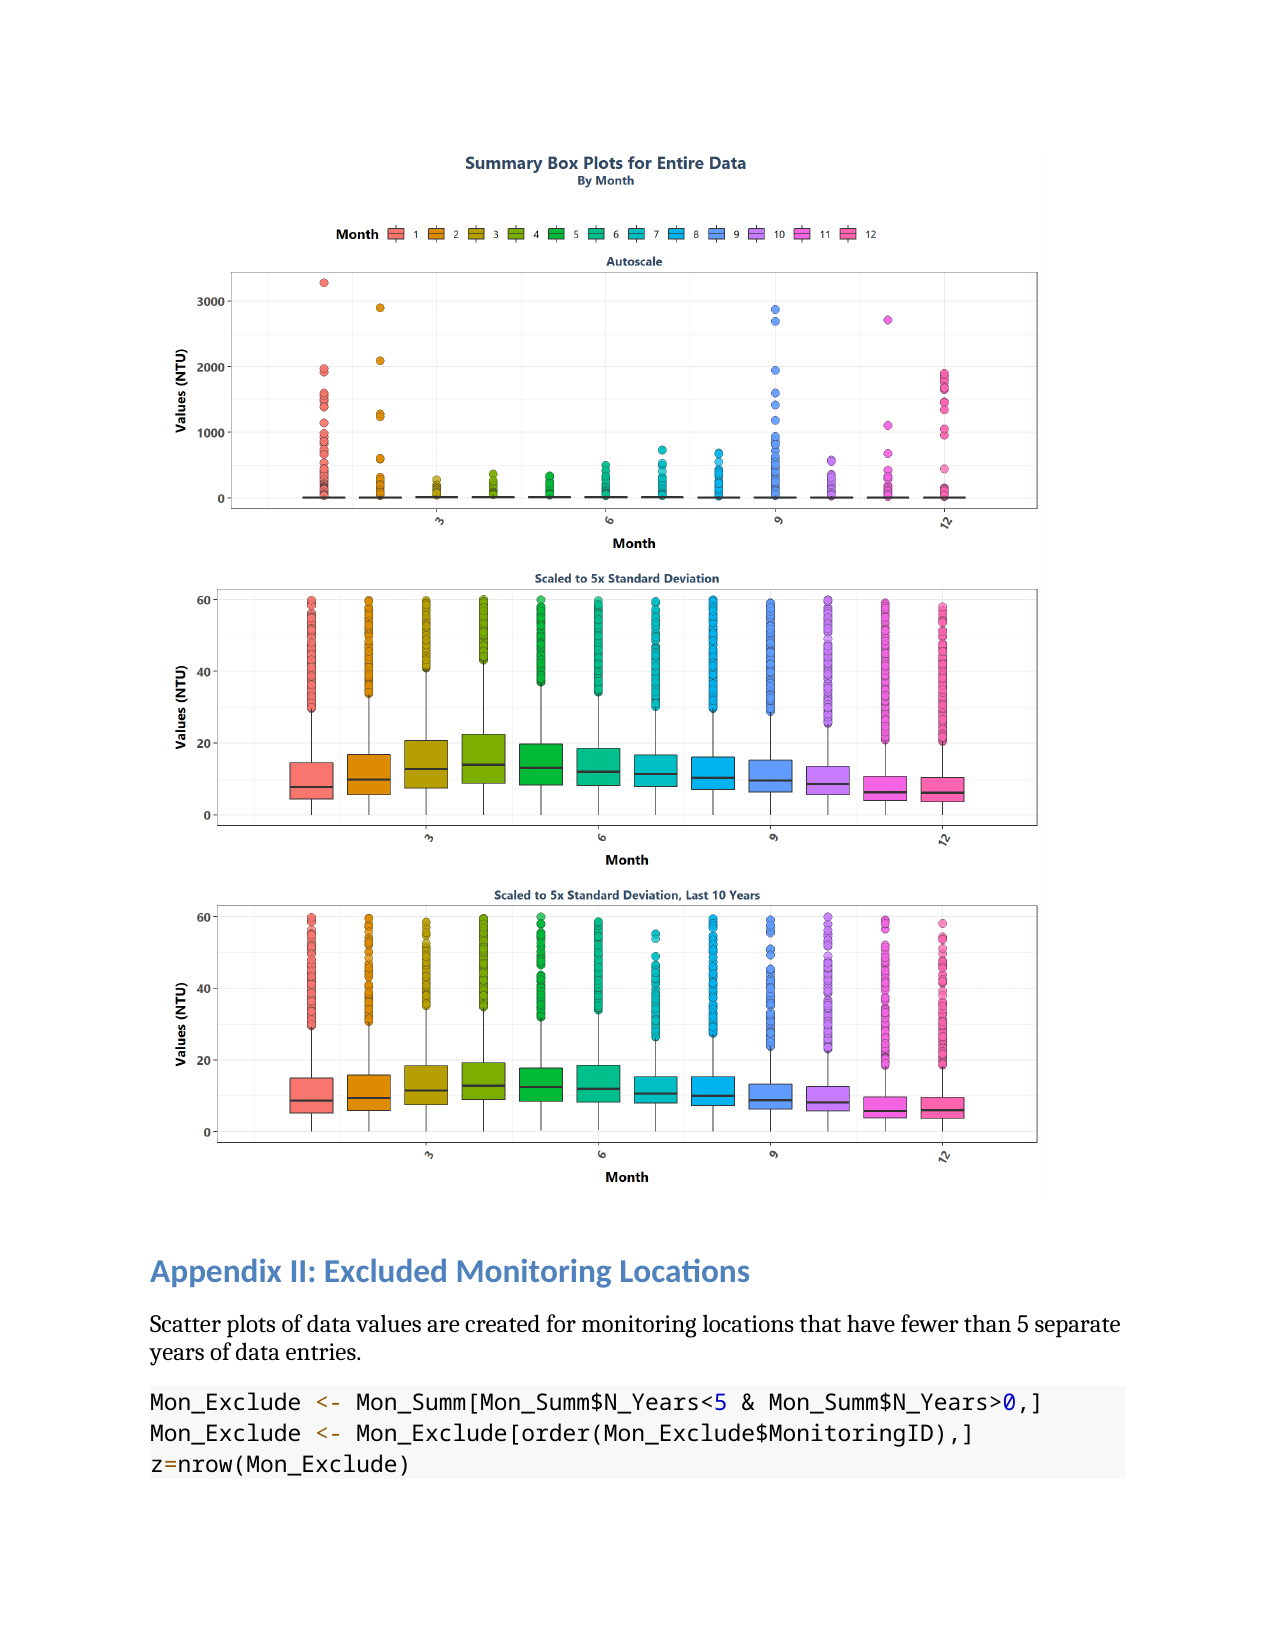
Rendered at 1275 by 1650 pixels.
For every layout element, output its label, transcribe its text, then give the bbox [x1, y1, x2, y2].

text Scatter plots of data values are created for monitoring locations that have fewer than 5 separate years of data entries. [150, 1309, 1125, 1367]
picture [168, 150, 1044, 1200]
subtitle Appendix II: Excluded Monitoring Locations [150, 1250, 1125, 1291]
